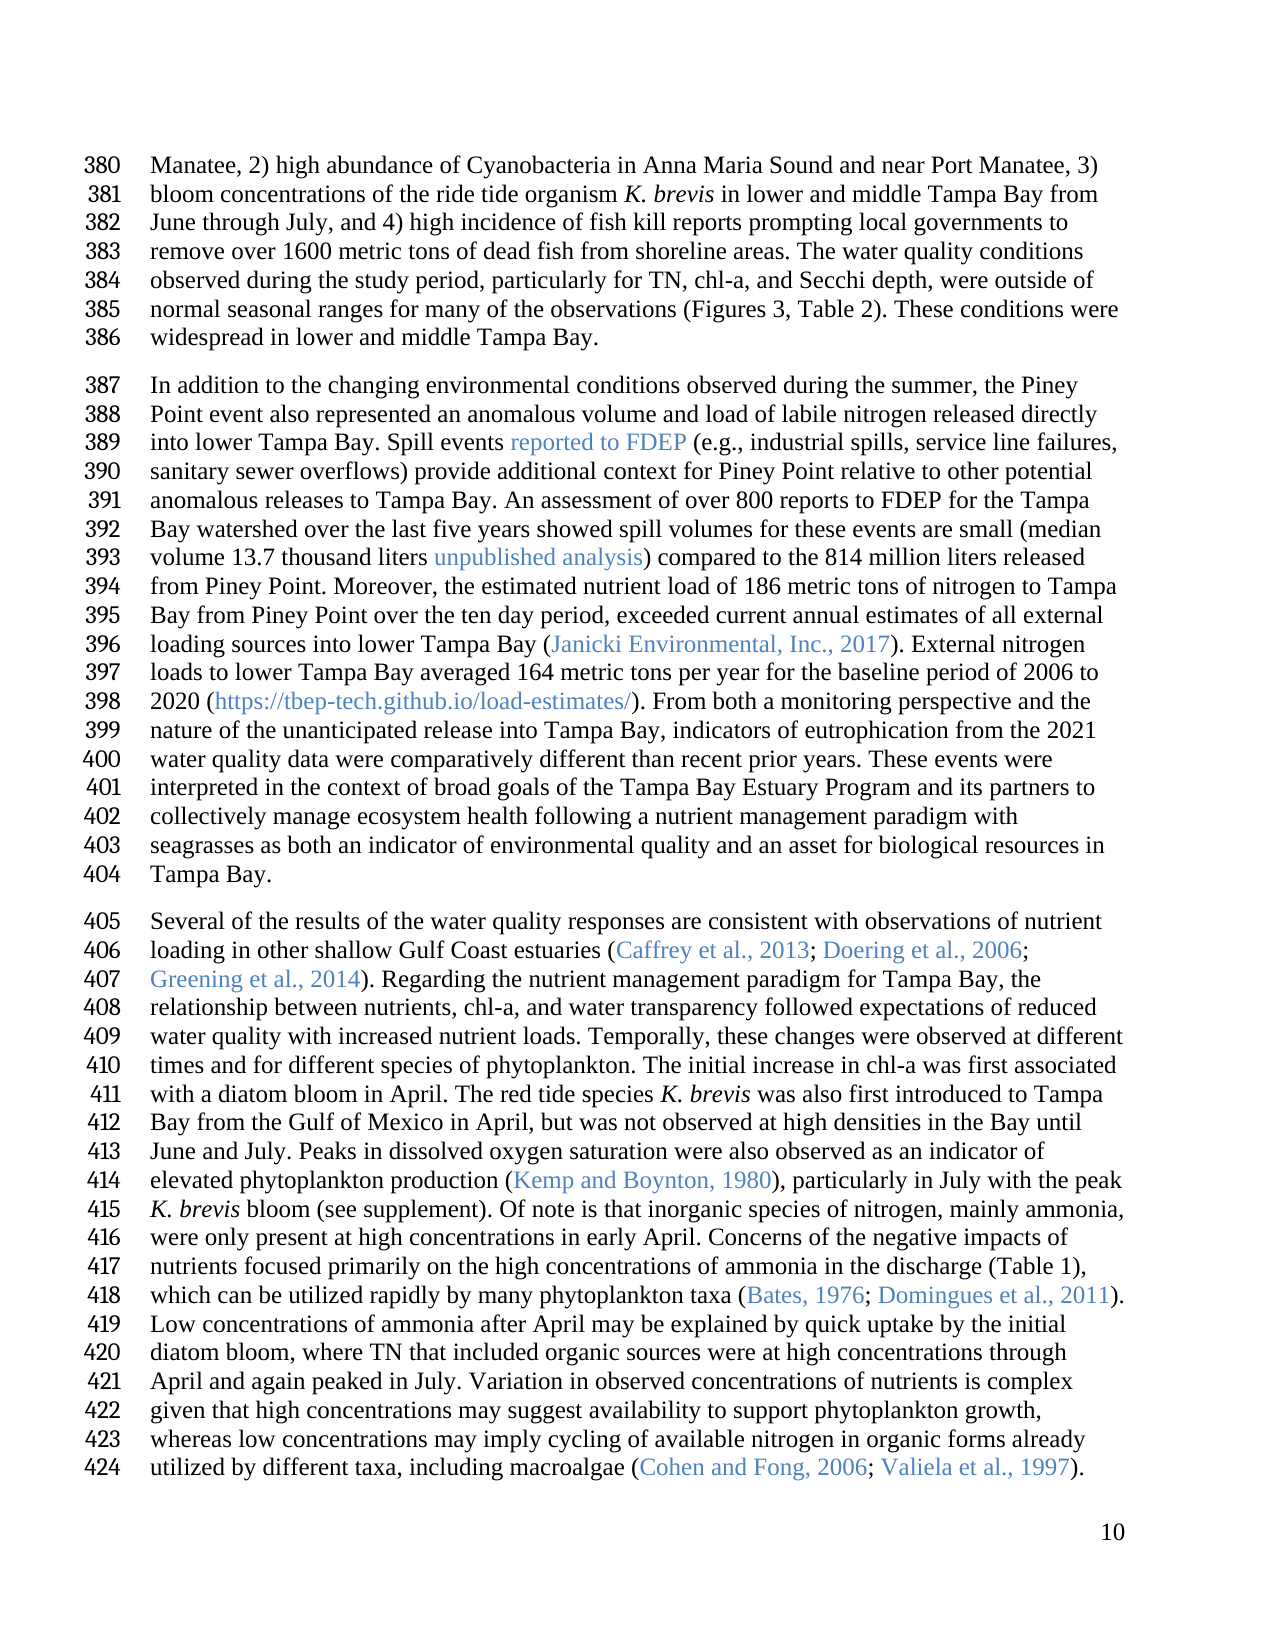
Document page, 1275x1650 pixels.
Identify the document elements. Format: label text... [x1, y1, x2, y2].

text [150, 150, 1125, 351]
text In addition to the changing environmental conditions observed during the summer, the Piney Point event also represented an anomalous volume and load of labile nitrogen released directly into lower Tampa Bay. Spill events reported to FDEP (e.g., industrial spills, service line failures, sanitary sewer overflows) provide additional context for Piney Point relative to other potential anomalous releases to Tampa Bay. An assessment of over 800 reports to FDEP for the Tampa Bay watershed over the last five years showed spill volumes for these events are small (median volume 13.7 thousand liters unpublished analysis) compared to the 814 million liters released from Piney Point. Moreover, the estimated nutrient load of 186 metric tons of nitrogen to Tampa Bay from Piney Point over the ten day period, exceeded current annual estimates of all external loading sources into lower Tampa Bay (Janicki Environmental, Inc., 2017). External nitrogen loads to lower Tampa Bay averaged 164 metric tons per year for the baseline period of 2006 to 2020 (https://tbep-tech.github.io/load-estimates/). From both a monitoring perspective and the nature of the unanticipated release into Tampa Bay, indicators of eutrophication from the 2021 water quality data were comparatively different than recent prior years. These events were interpreted in the context of broad goals of the Tampa Bay Estuary Program and its partners to collectively manage ecosystem health following a nutrient management paradigm with seagrasses as both an indicator of environmental quality and an asset for biological resources in Tampa Bay. [150, 370, 1125, 887]
text Several of the results of the water quality responses are consistent with observations of nutrient loading in other shallow Gulf Coast estuaries (Caffrey et al., 2013; Doering et al., 2006; Greening et al., 2014). Regarding the nutrient management paradigm for Tampa Bay, the relationship between nutrients, chl-a, and water transparency followed expectations of reduced water quality with increased nutrient loads. Temporally, these changes were observed at different times and for different species of phytoplankton. The initial increase in chl-a was first associated with a diatom bloom in April. The red tide species K. brevis was also first introduced to Tampa Bay from the Gulf of Mexico in April, but was not observed at high densities in the Bay until June and July. Peaks in dissolved oxygen saturation were also observed as an indicator of elevated phytoplankton production (Kemp and Boynton, 1980), particularly in July with the peak K. brevis bloom (see supplement). Of note is that inorganic species of nitrogen, mainly ammonia, were only present at high concentrations in early April. Concerns of the negative impacts of nutrients focused primarily on the high concentrations of ammonia in the discharge (Table 1), which can be utilized rapidly by many phytoplankton taxa (Bates, 1976; Domingues et al., 2011). Low concentrations of ammonia after April may be explained by quick uptake by the initial diatom bloom, where TN that included organic sources were at high concentrations through April and again peaked in July. Variation in observed concentrations of nutrients is complex given that high concentrations may suggest availability to support phytoplankton growth, whereas low concentrations may imply cycling of available nitrogen in organic forms already utilized by different taxa, including macroalgae (Cohen and Fong, 2006; Valiela et al., 1997). [150, 906, 1125, 1481]
